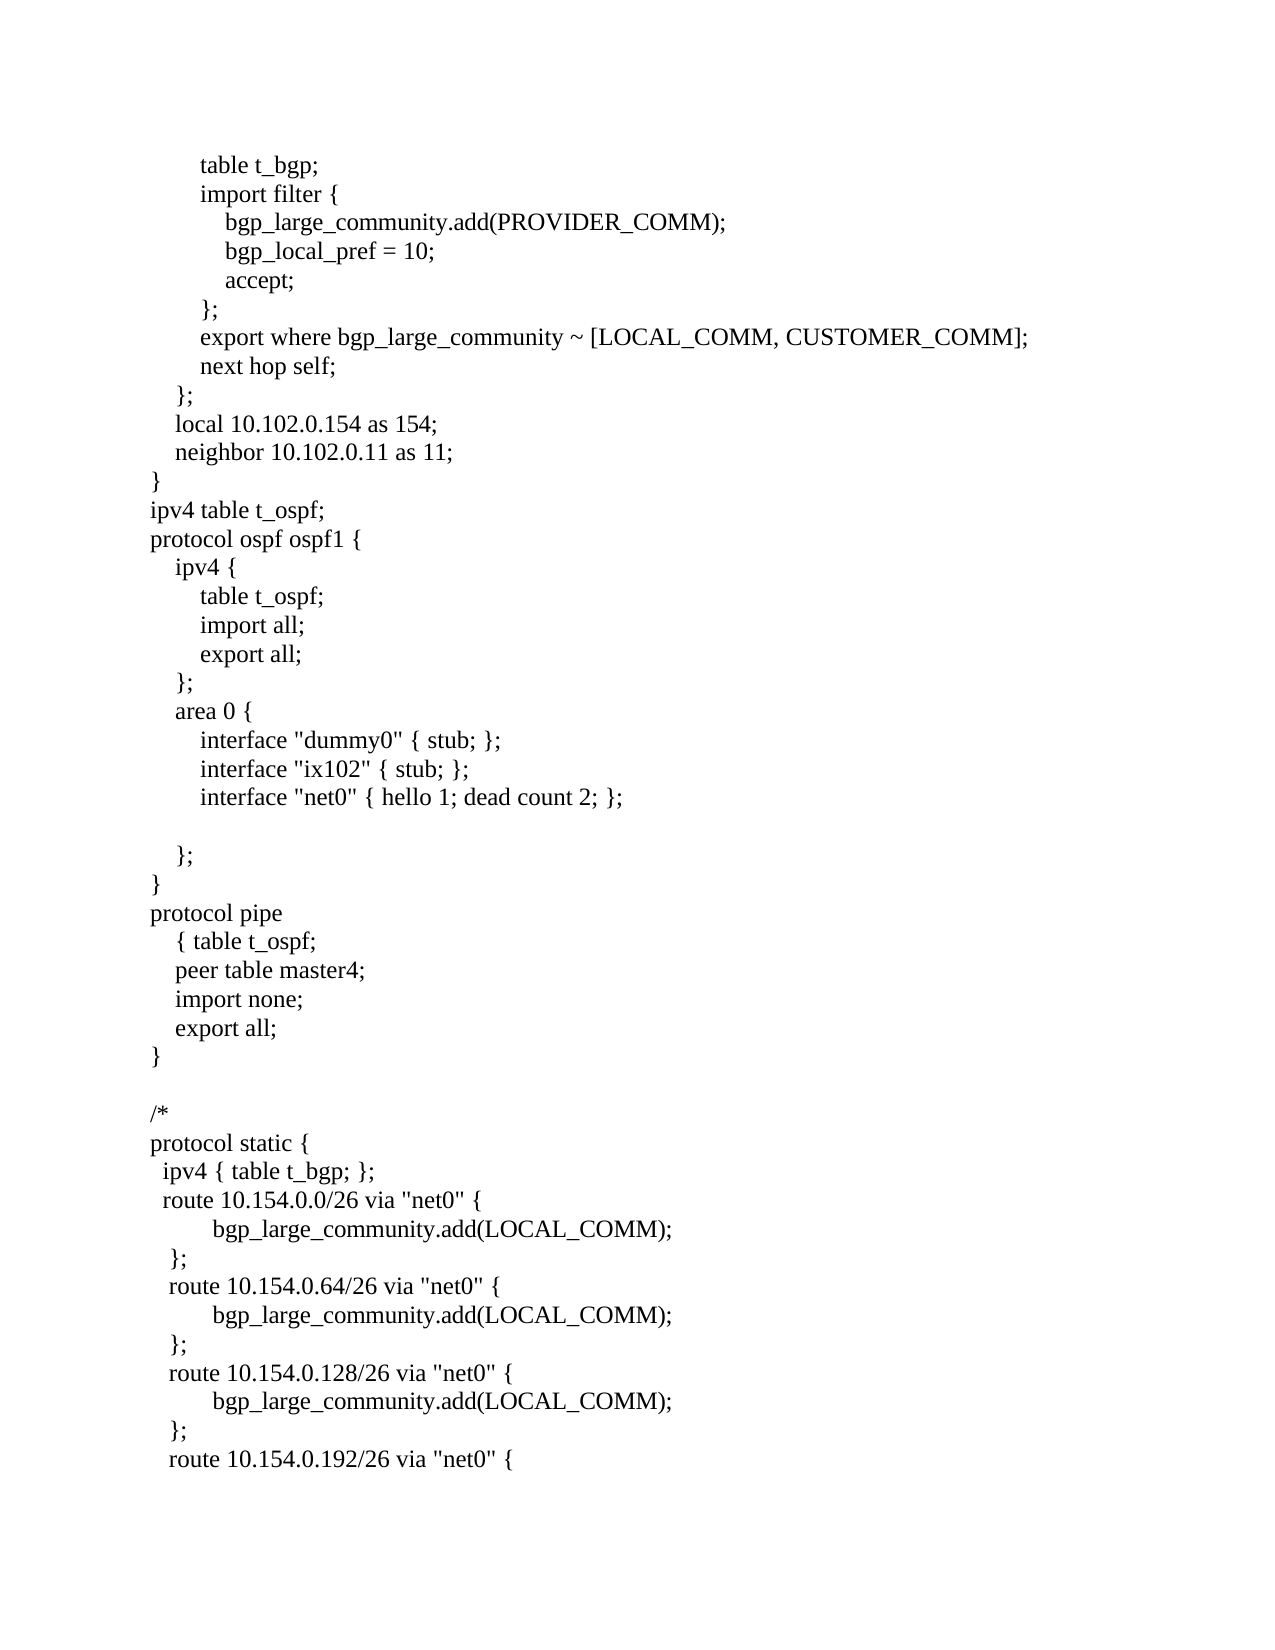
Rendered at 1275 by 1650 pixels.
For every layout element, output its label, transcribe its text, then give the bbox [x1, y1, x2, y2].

text }; [175, 380, 1164, 409]
text table t_ospf; import all; export all; [200, 581, 325, 667]
text route 10.154.0.192/26 via "net0" { [169, 1444, 1164, 1473]
text }; [169, 1329, 1164, 1358]
text accept; [225, 265, 1164, 294]
text } [150, 869, 1164, 898]
text bgp_large_community.add(PROVIDER_COMM); bgp_local_pref = 10; [225, 207, 827, 265]
text neighbor 10.102.0.11 as 11; [175, 437, 1164, 466]
text }; [169, 1243, 1164, 1271]
text table t_bgp; import filter { [200, 150, 365, 207]
text ipv4 { [175, 552, 1164, 581]
text }; [175, 840, 1164, 869]
text }; [200, 294, 1164, 322]
text ipv4 { table t_bgp; }; [162, 1156, 1164, 1185]
text protocol static { [150, 1128, 1164, 1156]
text } [150, 1041, 1164, 1070]
text peer table master4; import none; export all; [175, 955, 365, 1041]
text interface "dummy0" { stub; }; interface "ix102" { stub; }; [200, 725, 582, 782]
text ipv4 table t_ospf; protocol ospf ospf1 { [150, 495, 365, 552]
text area 0 { [175, 696, 1164, 725]
text }; [169, 1415, 1164, 1444]
text local 10.102.0.154 as 154; [175, 409, 1164, 437]
text /* [150, 1099, 1164, 1128]
text interface "net0" { hello 1; dead count 2; }; [200, 782, 1164, 811]
text route 10.154.0.128/26 via "net0" { bgp_large_community.add(LOCAL_COMM); [169, 1358, 827, 1415]
text protocol pipe { table t_ospf; [150, 898, 339, 955]
text route 10.154.0.64/26 via "net0" { bgp_large_community.add(LOCAL_COMM); [169, 1271, 827, 1329]
text route 10.154.0.0/26 via "net0" { bgp_large_community.add(LOCAL_COMM); [162, 1185, 827, 1243]
text }; [175, 667, 1164, 696]
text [200, 322, 1064, 380]
text } [150, 466, 1164, 495]
